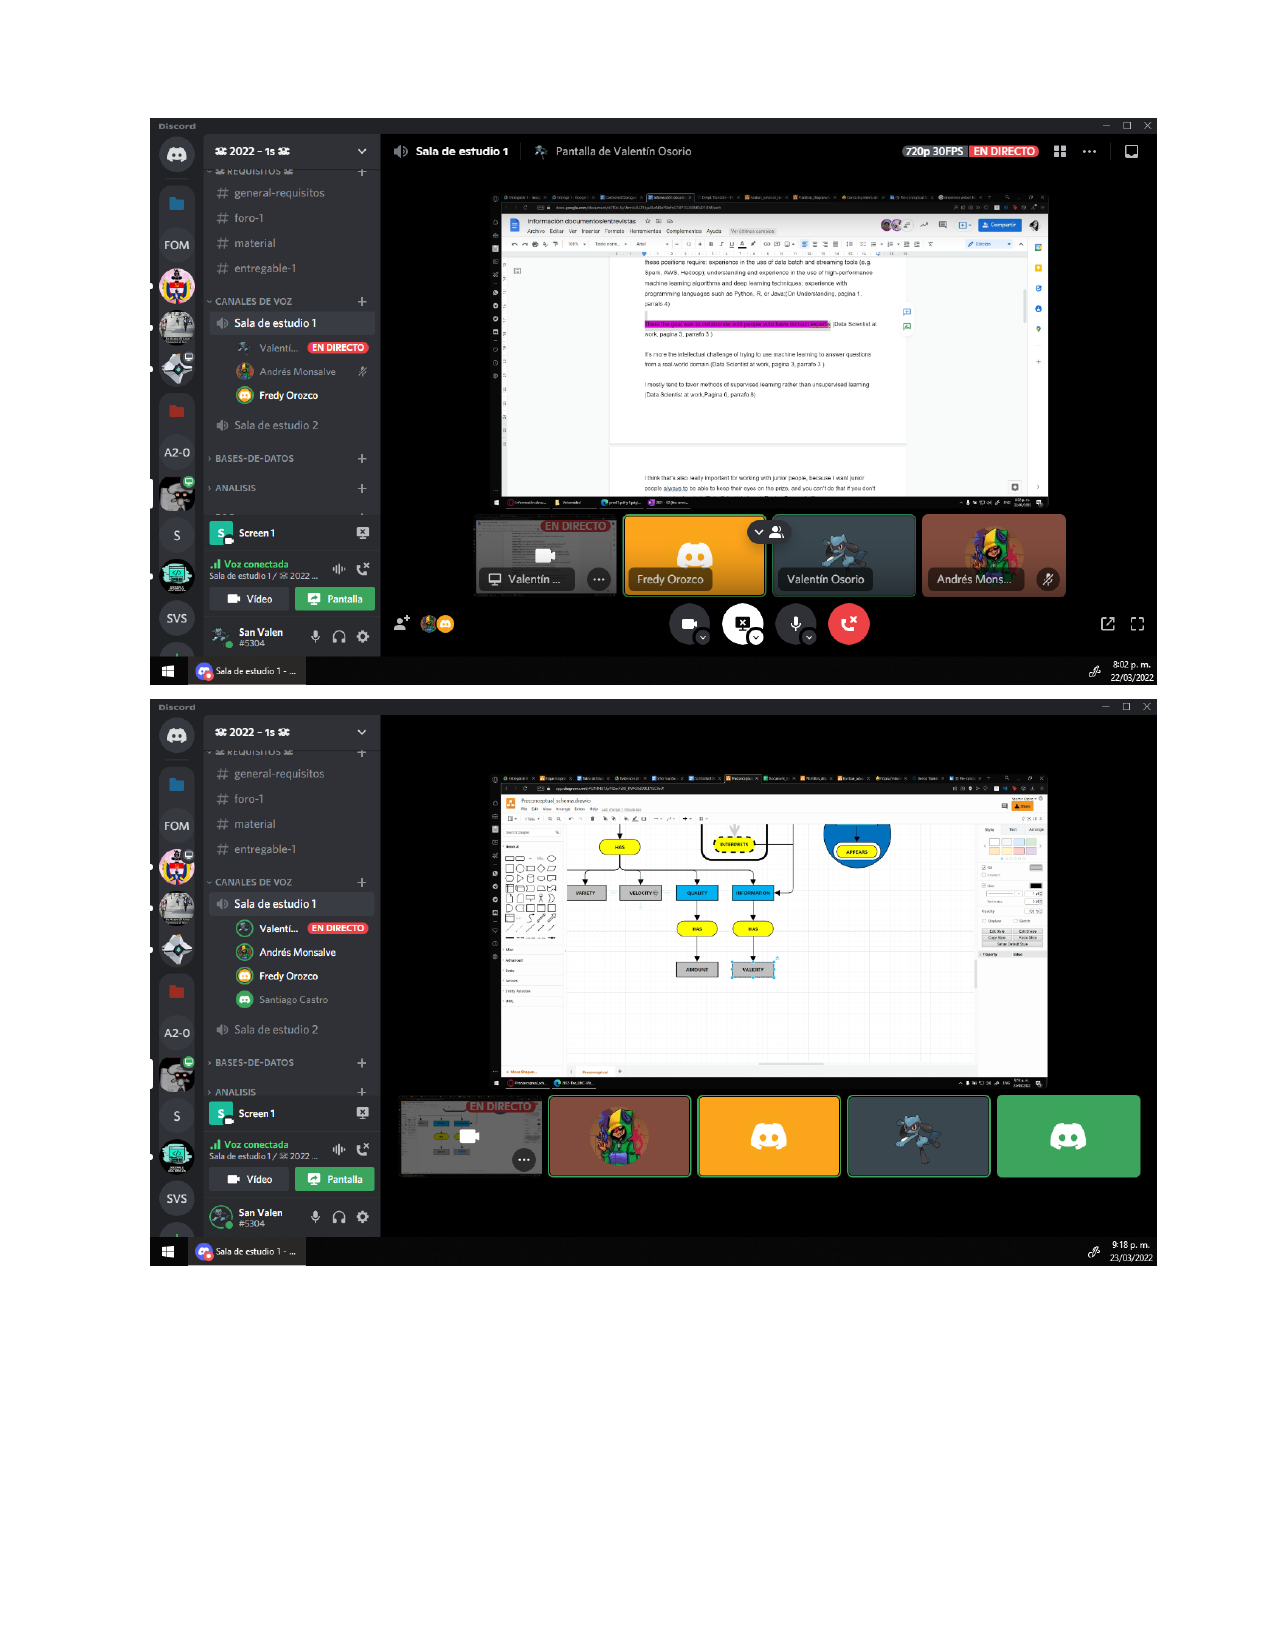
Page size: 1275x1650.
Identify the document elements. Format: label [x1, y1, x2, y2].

picture [150, 118, 1157, 685]
picture [150, 699, 1157, 1266]
